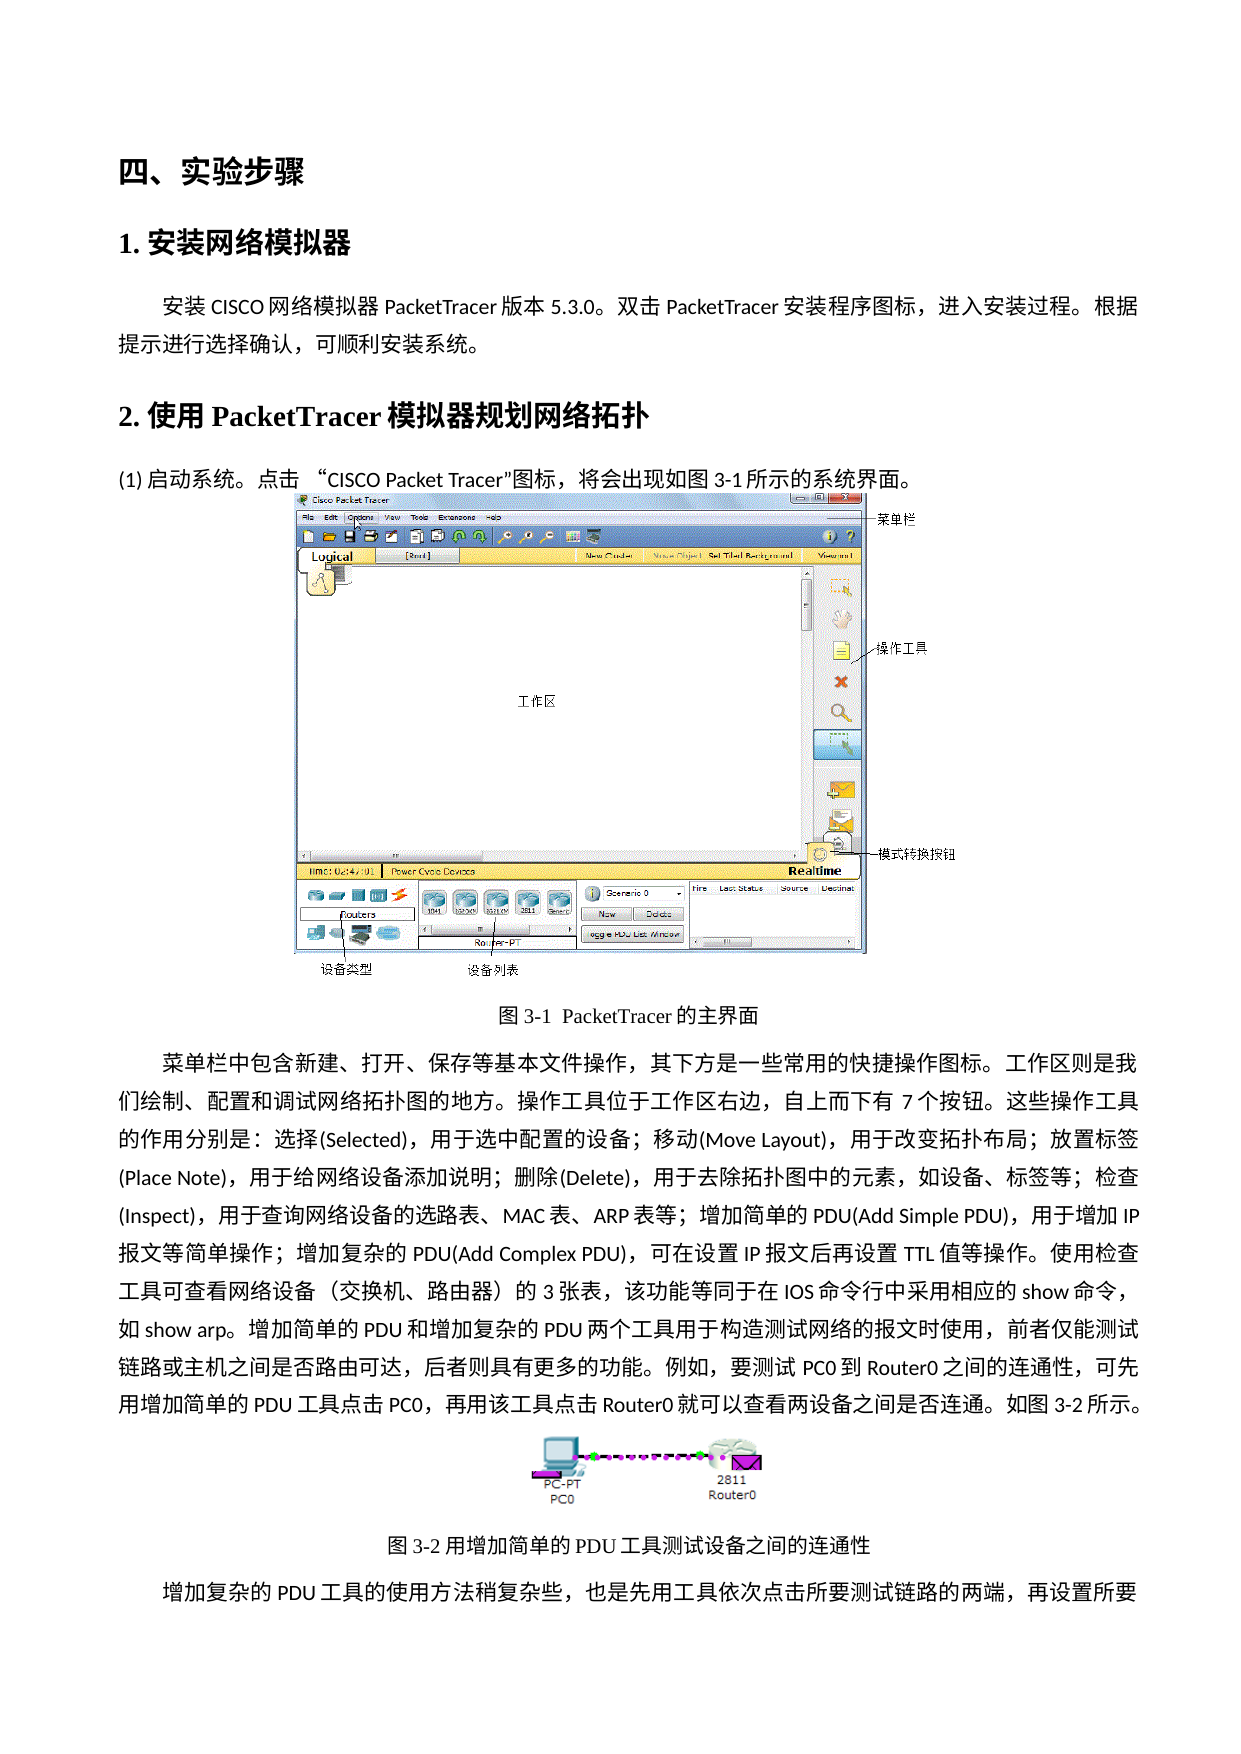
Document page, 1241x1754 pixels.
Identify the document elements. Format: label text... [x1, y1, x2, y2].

subtitle 1. 安装网络模拟器 [118, 220, 1140, 262]
text 图3-1 PacketTracer的主界面 [118, 984, 1140, 1030]
text 安装CISCO网络模拟器PacketTracer版本5.3.0。双击PacketTracer安装程序图标，进入安装过程。根据提示进行选择确认，可顺利安装系统。 [118, 289, 1140, 359]
text 图3-2 用增加简单的PDU工具测试设备之间的连通性 [118, 1513, 1140, 1559]
subtitle 四、实验步骤 [118, 148, 1140, 193]
picture [488, 1425, 812, 1514]
picture [294, 493, 963, 985]
text (1) 启动系统。点击 “CISCO Packet Tracer”图标，将会出现如图3-1所示的系统界面。 [118, 462, 1140, 493]
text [118, 1575, 1140, 1607]
text 菜单栏中包含新建、打开、保存等基本文件操作，其下方是一些常用的快捷操作图标。工作区则是我们绘制、配置和调试网络拓扑图的地方。操作工具位于工作区右边，自上而下有7个按钮。这些操作工具的作用分别是：选择(Selected)，用于选中配置的设备；移动(Move Layout)，用于改变拓扑布局；放置标签(Place Note)，用于给网络设备添加说明；删除(Delete)，用于去除拓扑图中的元素，如设备、标签等；检查(Inspect)，用于查询网络设备的选路表、MAC表、ARP表等；增加简单的PDU(Add Simple PDU)，用于增加IP报文等简单操作；增加复杂的PDU(Add Complex PDU)，可在设置IP报文后再设置TTL值等操作。使用检查工具可查看网络设备（交换机、路由器）的3张表，该功能等同于在IOS命令行中采用相应的show命令，如show arp。增加简单的PDU和增加复杂的PDU两个工具用于构造测试网络的报文时使用，前者仅能测试链路或主机之间是否路由可达，后者则具有更多的功能。例如，要测试PC0到Router0之间的连通性，可先用增加简单的PDU工具点击PC0，再用该工具点击Router0就可以查看两设备之间是否连通。如图3-2所示。 [118, 1046, 1140, 1419]
subtitle 2. 使用PacketTracer模拟器规划网络拓扑 [118, 392, 1140, 434]
